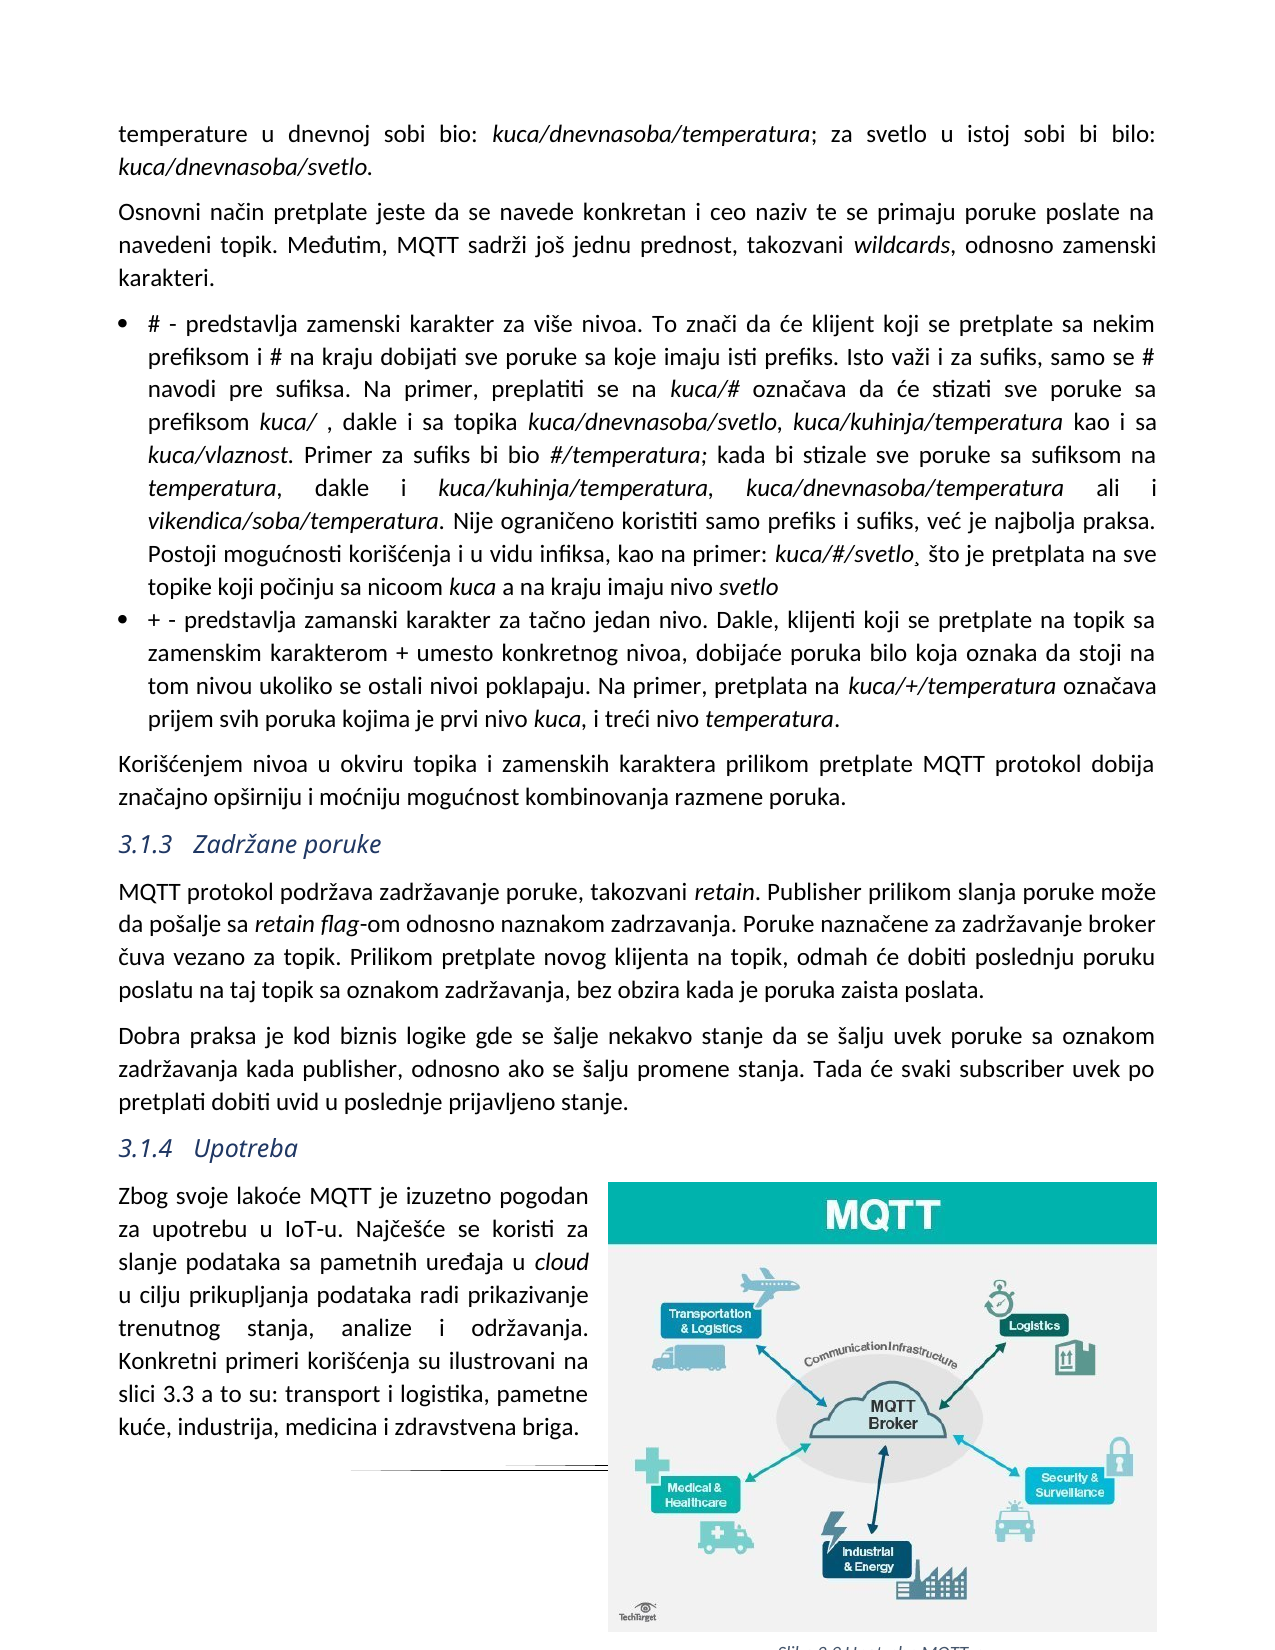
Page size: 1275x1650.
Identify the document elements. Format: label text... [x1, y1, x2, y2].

text Osnovni način pretplate jeste da se navede konkretan i ceo naziv te se primaju poruke poslate na navedeni topik. Međutim, MQTT sadrži još jednu prednost, takozvani wildcards, odnosno zamenski karakteri. [118, 196, 1157, 293]
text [118, 118, 1157, 182]
picture [608, 1182, 1157, 1632]
text MQTT protokol podržava zadržavanje poruke, takozvani retain. Publisher prilikom slanja poruke može da pošalje sa retain flag-om odnosno naznakom zadrzavanja. Poruke naznačene za zadržavanje broker čuva vezano za topik. Prilikom pretplate novog klijenta na topik, odmah će dobiti poslednju poruku poslatu na taj topik sa oznakom zadržavanja, bez obzira kada je poruka zaista poslata. [118, 876, 1157, 1005]
subtitle Zadržane poruke [118, 826, 1157, 861]
text Zbog svoje lakoće MQTT je izuzetno pogodan za upotrebu u IoT-u. Najčešće se koristi za slanje podataka sa pametnih uređaja u cloud u cilju prikupljanja podataka radi prikazivanje trenutnog stanja, analize i održavanja. Konkretni primeri korišćenja su ilustrovani na slici 3.3 a to su: transport i logistika, pametne kuće, industrija, medicina i zdravstvena briga. [118, 1180, 1157, 1441]
text Dobra praksa je kod biznis logike gde se šalje nekakvo stanje da se šalju uvek poruke sa oznakom zadržavanja kada publisher, odnosno ako se šalju promene stanja. Tada će svaki subscriber uvek po pretplati dobiti uvid u poslednje prijavljeno stanje. [118, 1020, 1157, 1116]
text Korišćenjem nivoa u okviru topika i zamenskih karaktera prilikom pretplate MQTT protokol dobija značajno opširniju i moćniju mogućnost kombinovanja razmene poruka. [118, 748, 1157, 812]
subtitle Upotreba [118, 1131, 1157, 1165]
list + - predstavlja zamanski karakter za tačno jedan nivo. Dakle, klijenti koji se pretplate na topik sa zamenskim karakterom + umesto konkretnog nivoa, dobijaće poruka bilo koja oznaka da stoji na tom nivou ukoliko se ostali nivoi poklapaju. Na primer, pretplata na kuca/+/temperatura označava prijem svih poruka kojima je prvi nivo kuca, i treći nivo temperatura. [118, 604, 1157, 733]
list # - predstavlja zamenski karakter za više nivoa. To znači da će klijent koji se pretplate sa nekim prefiksom i # na kraju dobijati sve poruke sa koje imaju isti prefiks. Isto važi i za sufiks, samo se # navodi pre sufiksa. Na primer, preplatiti se na kuca/# označava da će stizati sve poruke sa prefiksom kuca/ , dakle i sa topika kuca/dnevnasoba/svetlo, kuca/kuhinja/temperatura kao i sa kuca/vlaznost. Primer za sufiks bi bio #/temperatura; kada bi stizale sve poruke sa sufiksom na temperatura, dakle i kuca/kuhinja/temperatura, kuca/dnevnasoba/temperatura ali i vikendica/soba/temperatura. Nije ograničeno koristiti samo prefiks i sufiks, već je najbolja praksa. Postoji mogućnosti korišćenja i u vidu infiksa, kao na primer: kuca/#/svetlo¸ što je pretplata na sve topike koji počinju sa nicoom kuca a na kraju imaju nivo svetlo [118, 308, 1157, 602]
